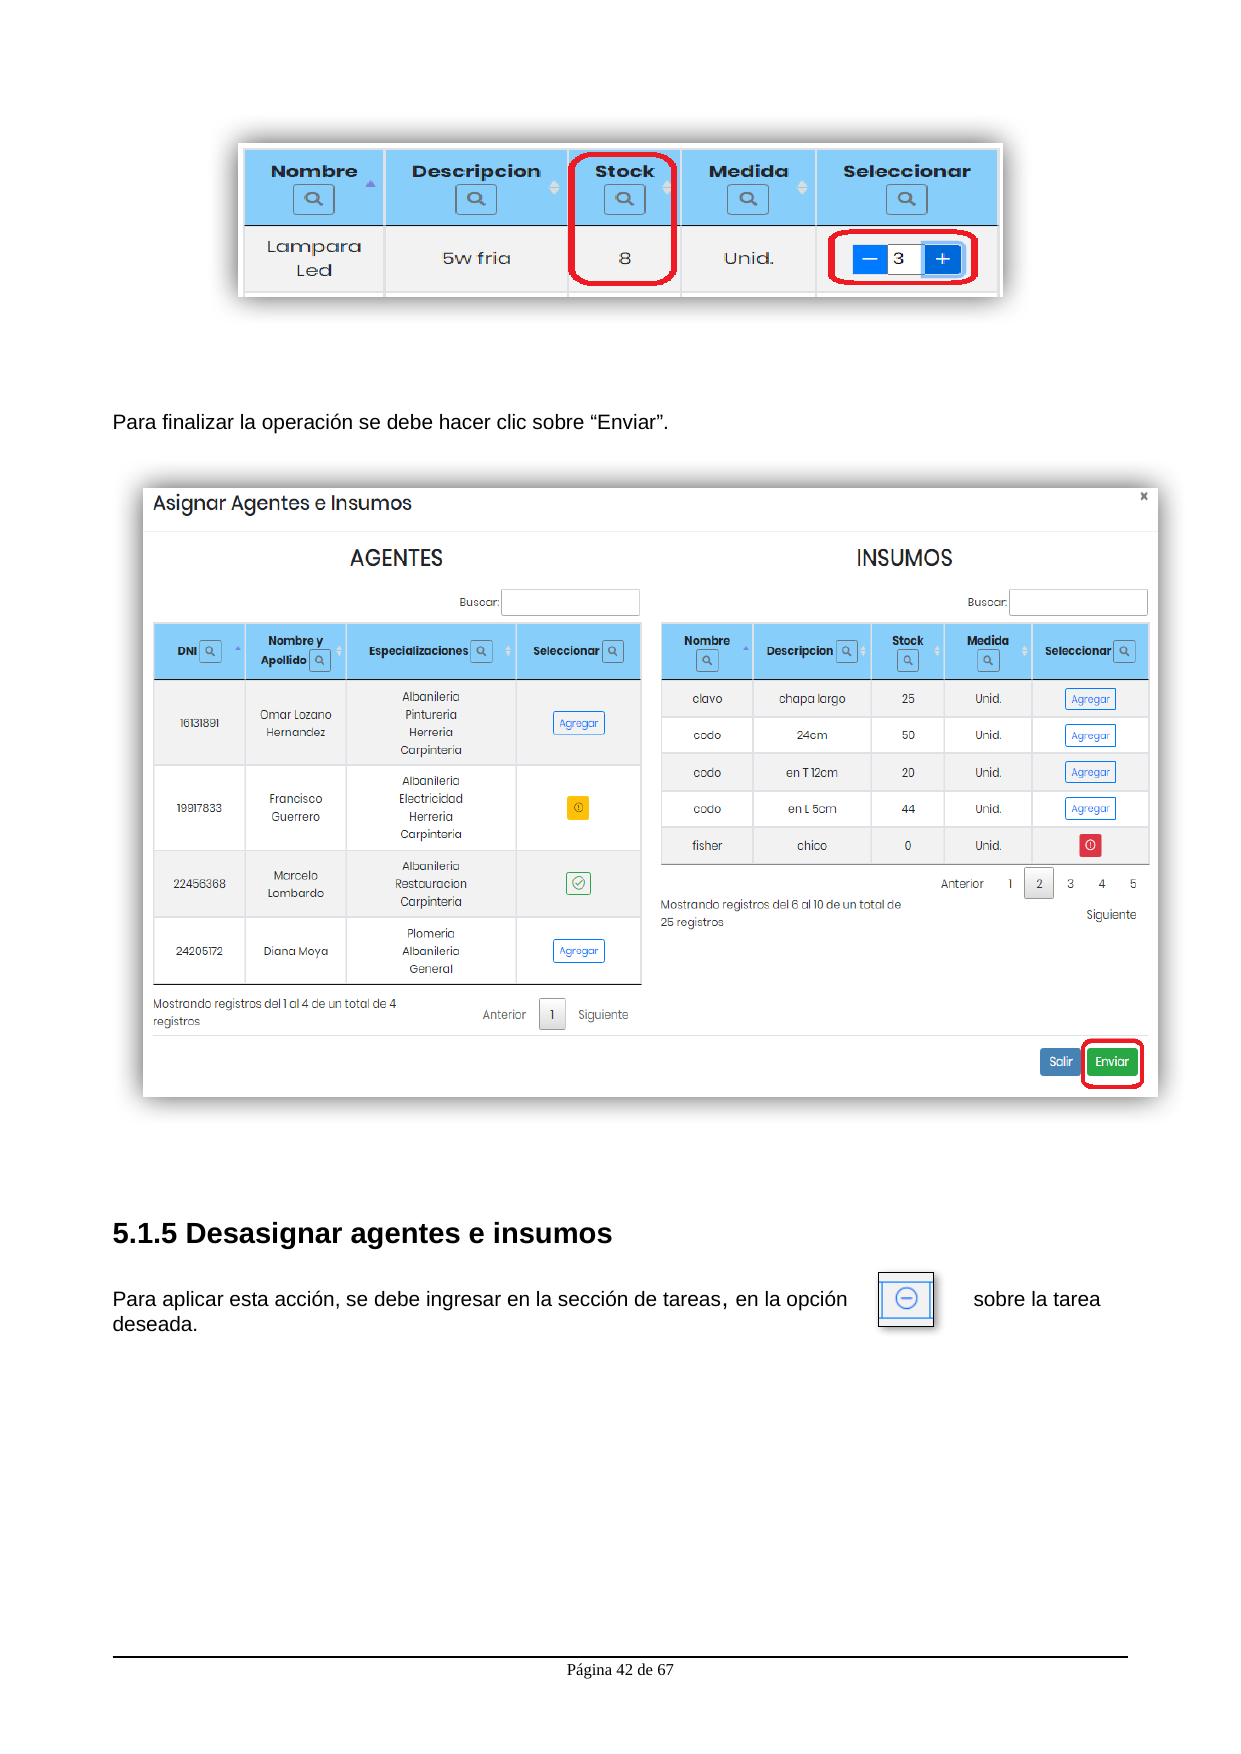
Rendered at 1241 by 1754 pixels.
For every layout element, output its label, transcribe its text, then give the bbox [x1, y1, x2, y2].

picture [238, 143, 1003, 297]
picture [143, 488, 1158, 1097]
text Para finalizar la operación se debe hacer clic sobre “Enviar”. [112, 410, 1128, 434]
text 5.1.5 Desasignar agentes e insumos [112, 1216, 1128, 1249]
picture [879, 1273, 933, 1326]
text Para aplicar esta acción, se debe ingresar en la sección de tareas, en la opción sobre la tarea deseada. [112, 1283, 1128, 1336]
